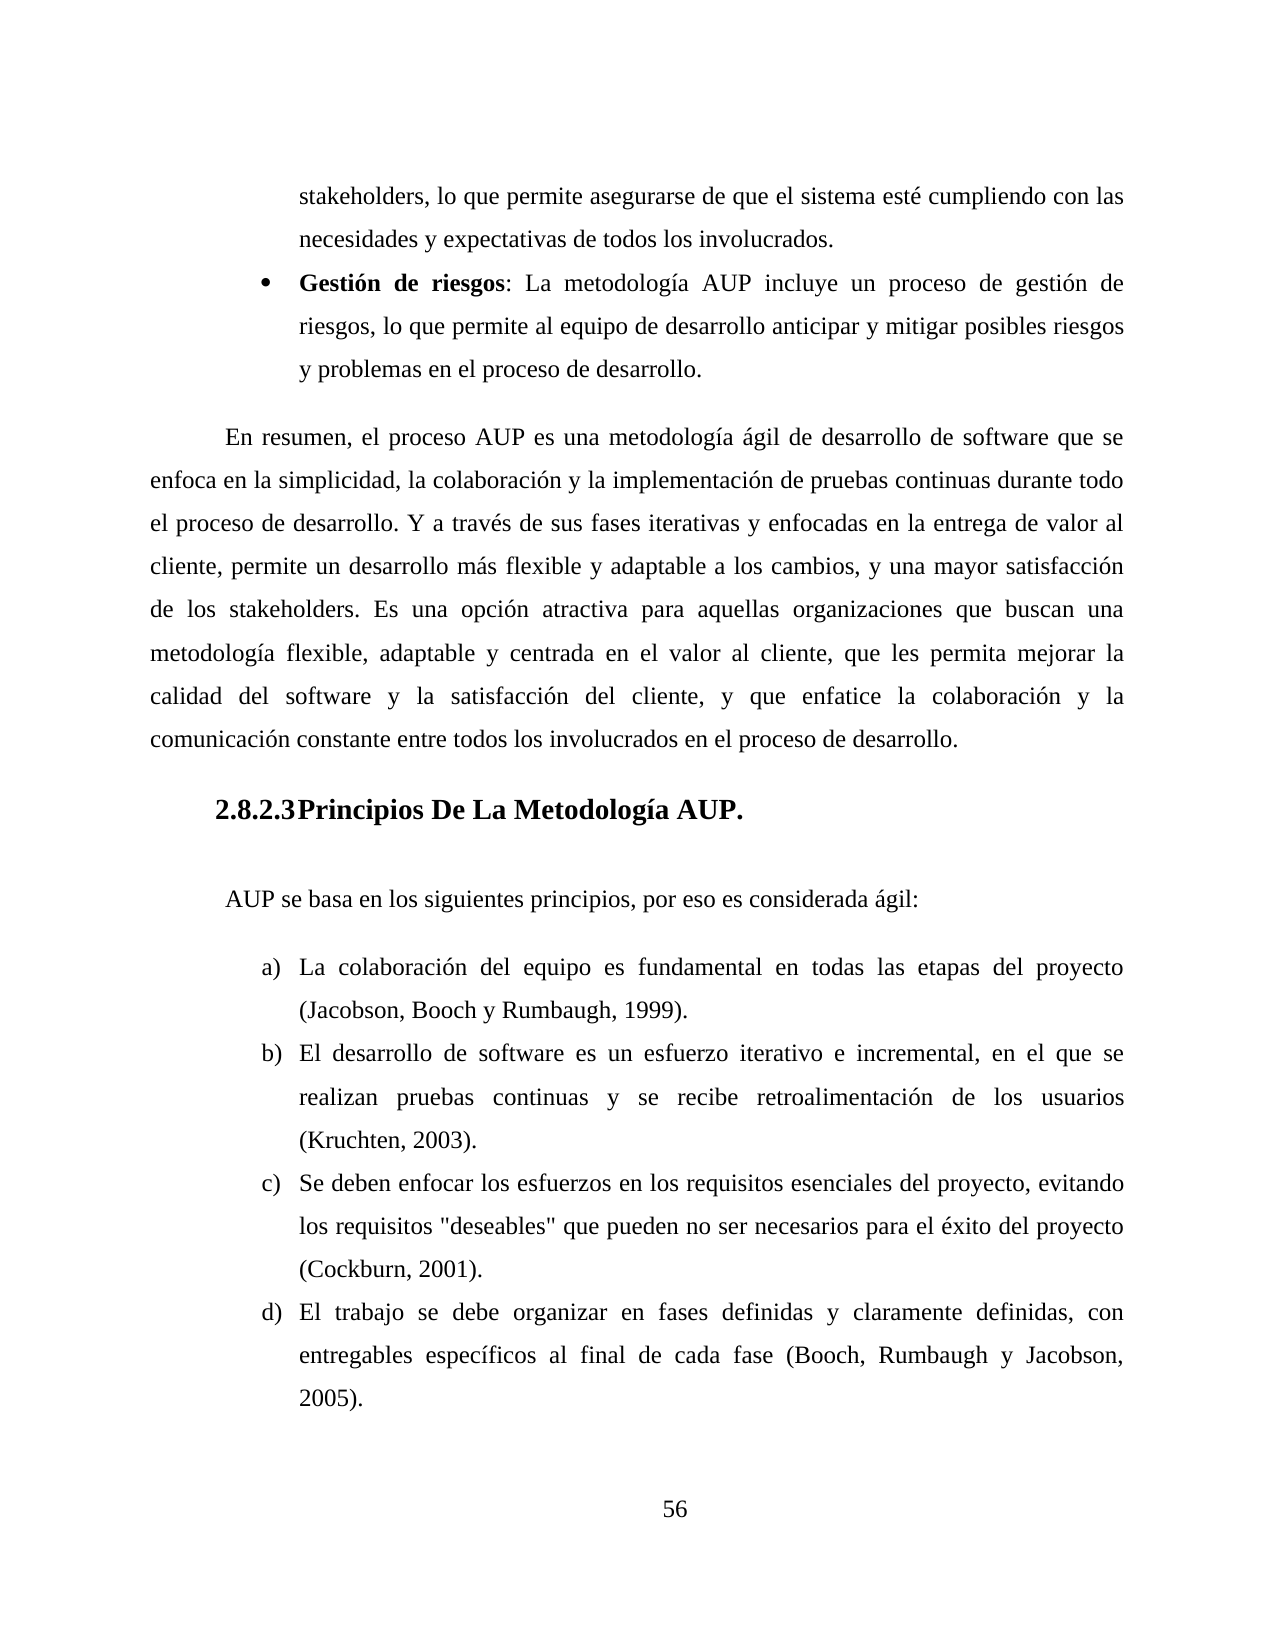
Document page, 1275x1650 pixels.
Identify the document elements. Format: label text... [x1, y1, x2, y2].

text AUP se basa en los siguientes principios, por eso es considerada ágil: [150, 884, 1125, 913]
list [261, 181, 1125, 253]
text En resumen, el proceso AUP es una metodología ágil de desarrollo de software que se enfoca en la simplicidad, la colaboración y la implementación de pruebas continuas durante todo el proceso de desarrollo. Y a través de sus fases iterativas y enfocadas en la entrega de valor al cliente, permite un desarrollo más flexible y adaptable a los cambios, y una mayor satisfacción de los stakeholders. Es una opción atractiva para aquellas organizaciones que buscan una metodología flexible, adaptable y centrada en el valor al cliente, que les permita mejorar la calidad del software y la satisfacción del cliente, y que enfatice la colaboración y la comunicación constante entre todos los involucrados en el proceso de desarrollo. [150, 422, 1125, 753]
list El desarrollo de software es un esfuerzo iterativo e incremental, en el que se realizan pruebas continuas y se recibe retroalimentación de los usuarios (Kruchten, 2003). [261, 1038, 1125, 1153]
list Se deben enfocar los esfuerzos en los requisitos esenciales del proyecto, evitando los requisitos "deseables" que pueden no ser necesarios para el éxito del proyecto (Cockburn, 2001). [261, 1168, 1125, 1283]
list La colaboración del equipo es fundamental en todas las etapas del proyecto (Jacobson, Booch y Rumbaugh, 1999). [261, 952, 1125, 1024]
list El trabajo se debe organizar en fases definidas y claramente definidas, con entregables específicos al final de cada fase (Booch, Rumbaugh y Jacobson, 2005). [261, 1297, 1125, 1412]
list Gestión de riesgos: La metodología AUP incluye un proceso de gestión de riesgos, lo que permite al equipo de desarrollo anticipar y mitigar posibles riesgos y problemas en el proceso de desarrollo. [261, 268, 1125, 383]
subtitle Principios De La Metodología AUP. [150, 792, 1125, 826]
